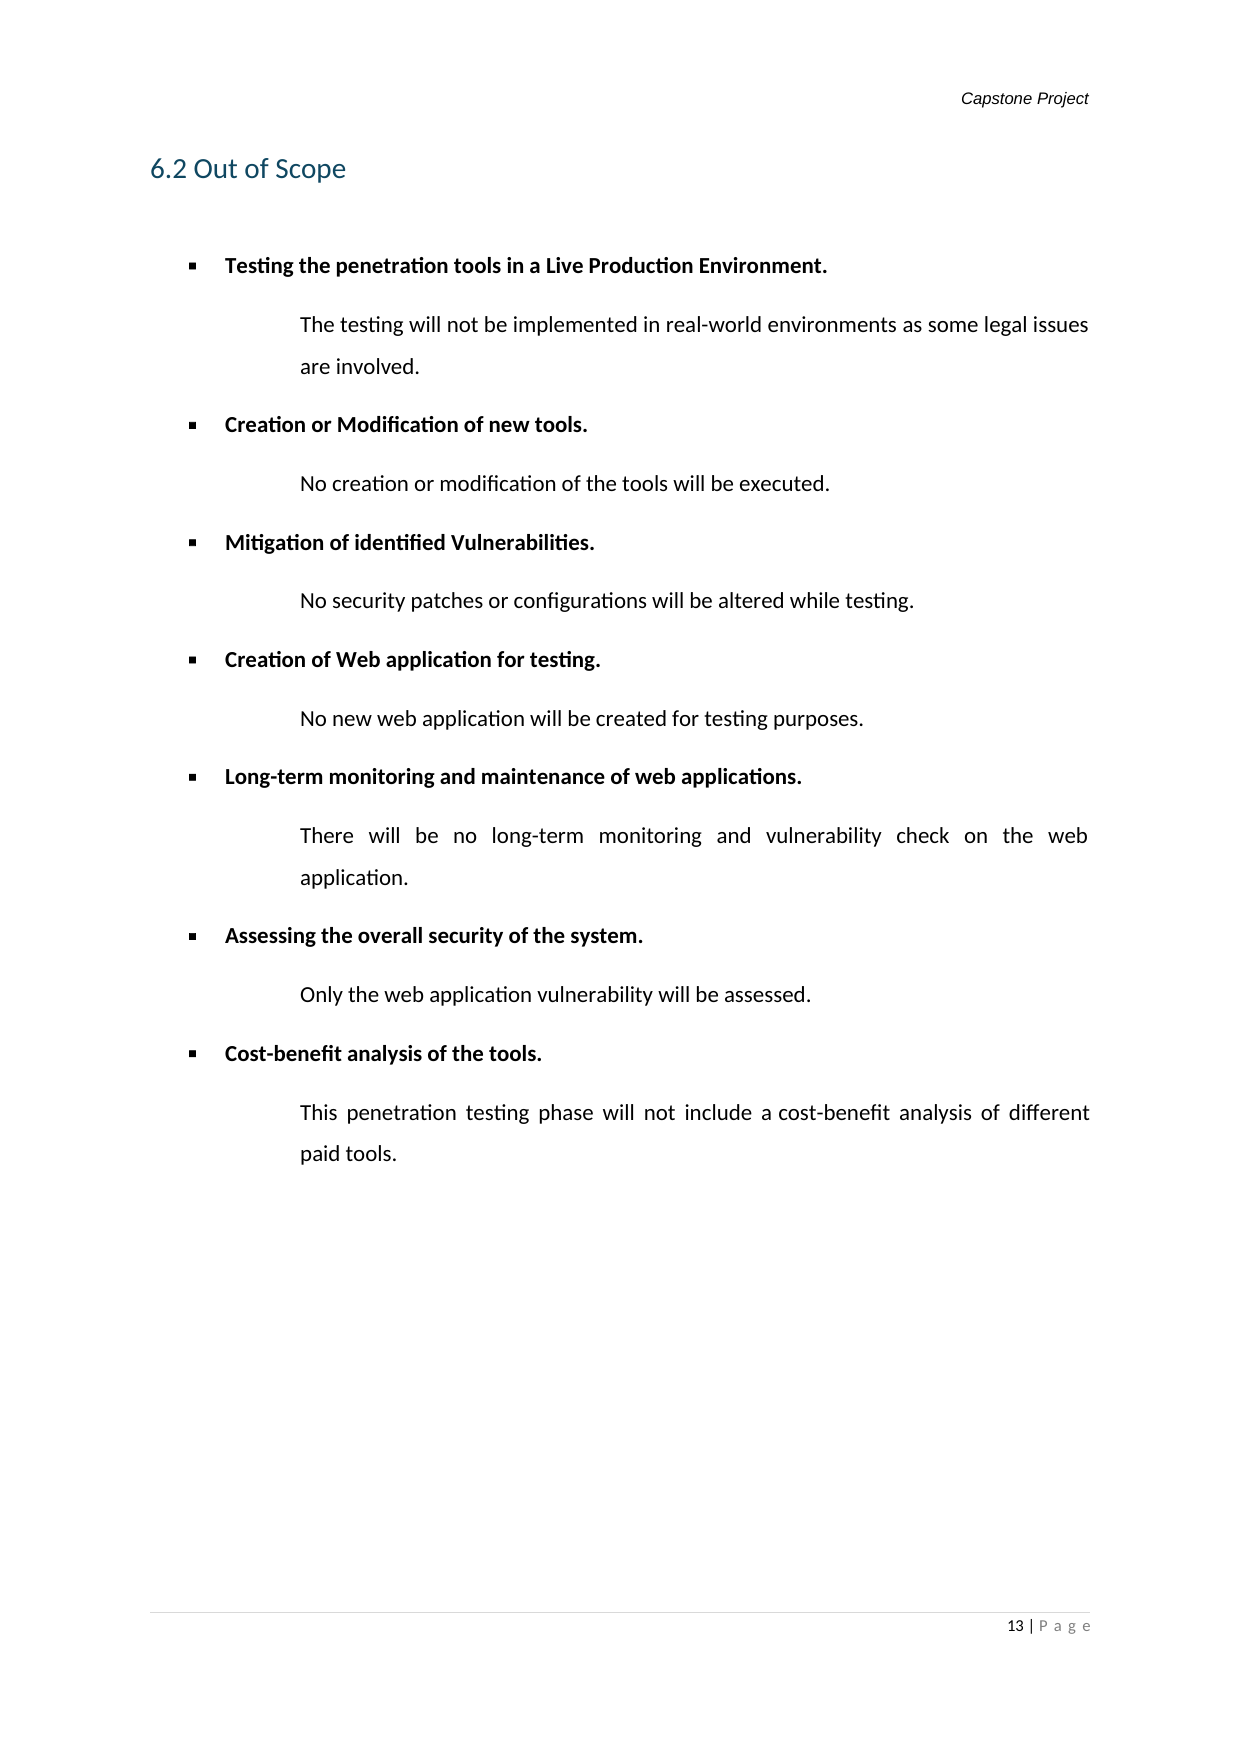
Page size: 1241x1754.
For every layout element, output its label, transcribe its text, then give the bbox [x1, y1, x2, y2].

text No new web application will be created for testing purposes. [300, 704, 1090, 732]
text The testing will not be implemented in real-world environments as some legal issues are involved. [300, 310, 1090, 380]
subtitle 6.2 Out of Scope [150, 150, 1090, 186]
list Assessing the overall security of the system. [187, 922, 1090, 950]
list Cost-benefit analysis of the tools. [187, 1039, 1090, 1067]
list Testing the penetration tools in a Live Production Environment. [187, 251, 1090, 279]
text Only the web application vulnerability will be assessed. [300, 980, 1090, 1008]
list Creation or Modification of new tools. [187, 411, 1090, 438]
text No creation or modification of the tools will be executed. [300, 469, 1090, 497]
list Mitigation of identified Vulnerabilities. [187, 528, 1090, 556]
list Creation of Web application for testing. [187, 645, 1090, 673]
text There will be no long-term monitoring and vulnerability check on the web application. [300, 821, 1090, 891]
text No security patches or configurations will be altered while testing. [300, 586, 1090, 614]
text This penetration testing phase will not include a cost-benefit analysis of different paid tools. [300, 1098, 1090, 1168]
list Long-term monitoring and maintenance of web applications. [187, 762, 1090, 790]
